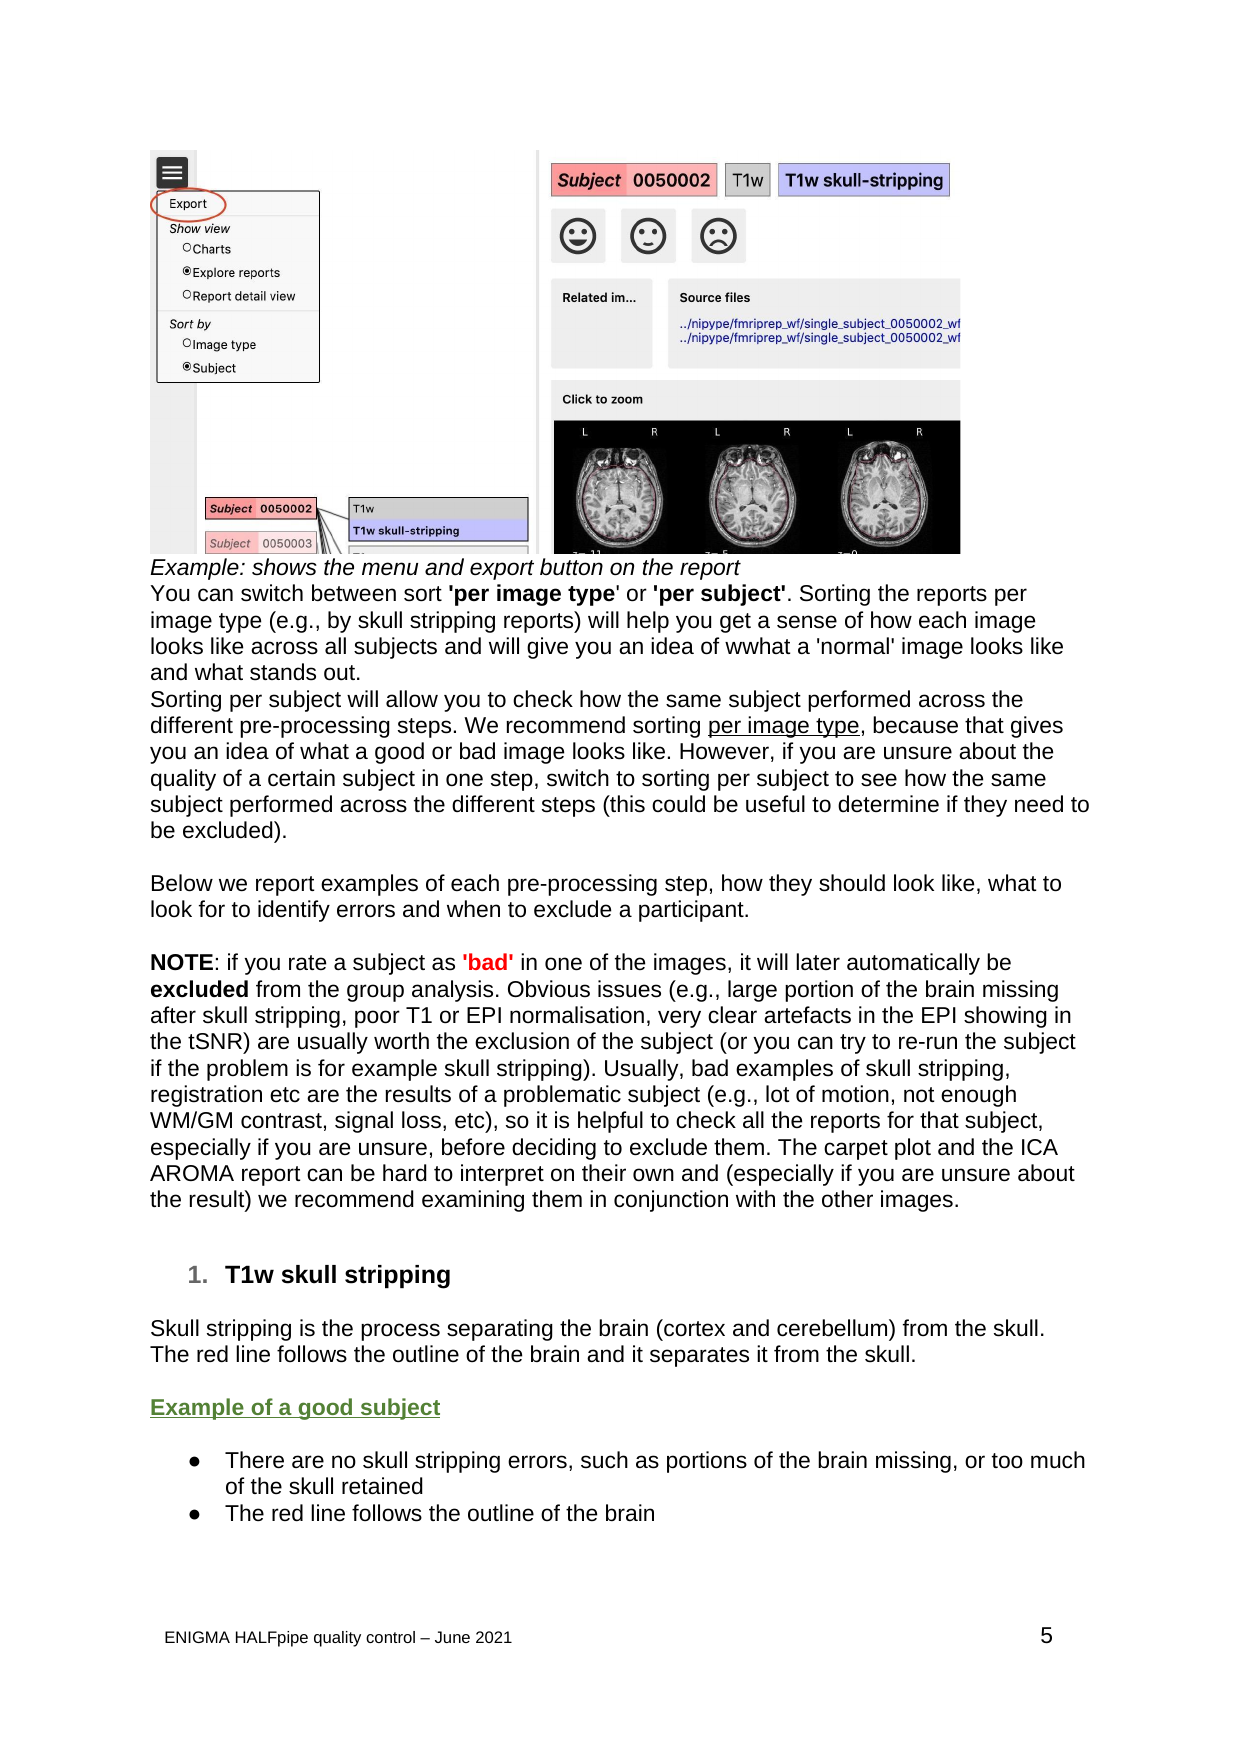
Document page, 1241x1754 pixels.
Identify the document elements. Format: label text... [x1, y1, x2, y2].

text Example: shows the menu and export button on the report [150, 554, 1090, 580]
text Below we report examples of each pre-processing step, how they should look like, what to look for to identify errors and when to exclude a participant. [150, 870, 1090, 923]
text Skull stripping is the process separating the brain (cortex and cerebellum) from the skull. The red line follows the outline of the brain and it separates it from the skull. [150, 1315, 1090, 1368]
text Sorting per subject will allow you to check how the same subject performed across the different pre-processing steps. We recommend sorting per image type, because that gives you an idea of what a good or bad image looks like. However, if you are unsure about the quality of a certain subject in one step, switch to sorting per subject to see how the same subject performed across the different steps (this could be useful to determine if they need to be excluded). [150, 686, 1090, 844]
text NOTE: if you rate a subject as 'bad' in one of the images, it will later automatically be excluded from the group analysis. Obvious issues (e.g., large portion of the brain missing after skull stripping, poor T1 or EPI normalisation, very clear artefacts in the EPI showing in the tSNR) are usually worth the exclusion of the subject (or you can try to re-run the subject if the problem is for example skull stripping). Usually, bad examples of skull stripping, registration etc are the results of a problematic subject (e.g., lot of motion, not enough WM/GM contrast, signal loss, etc), so it is helpful to check all the reports for that subject, especially if you are unsure, before deciding to exclude them. The carpet plot and the ICA AROMA report can be hard to interpret on their own and (especially if you are unsure about the result) we recommend examining them in conjunction with the other images. [150, 949, 1090, 1213]
text You can switch between sort 'per image type' or 'per subject'. Sorting the reports per image type (e.g., by skull stripping reports) will help you get a sense of how each image looks like across all subjects and will give you an idea of wwhat a 'normal' image looks like and what stands out. [150, 580, 1090, 686]
subtitle T1w skull stripping [187, 1260, 1090, 1289]
picture [150, 150, 961, 554]
text Example of a good subject [150, 1394, 1090, 1420]
list The red line follows the outline of the brain [187, 1499, 1090, 1526]
list There are no skull stripping errors, such as portions of the brain missing, or too much of the skull retained [187, 1447, 1090, 1499]
